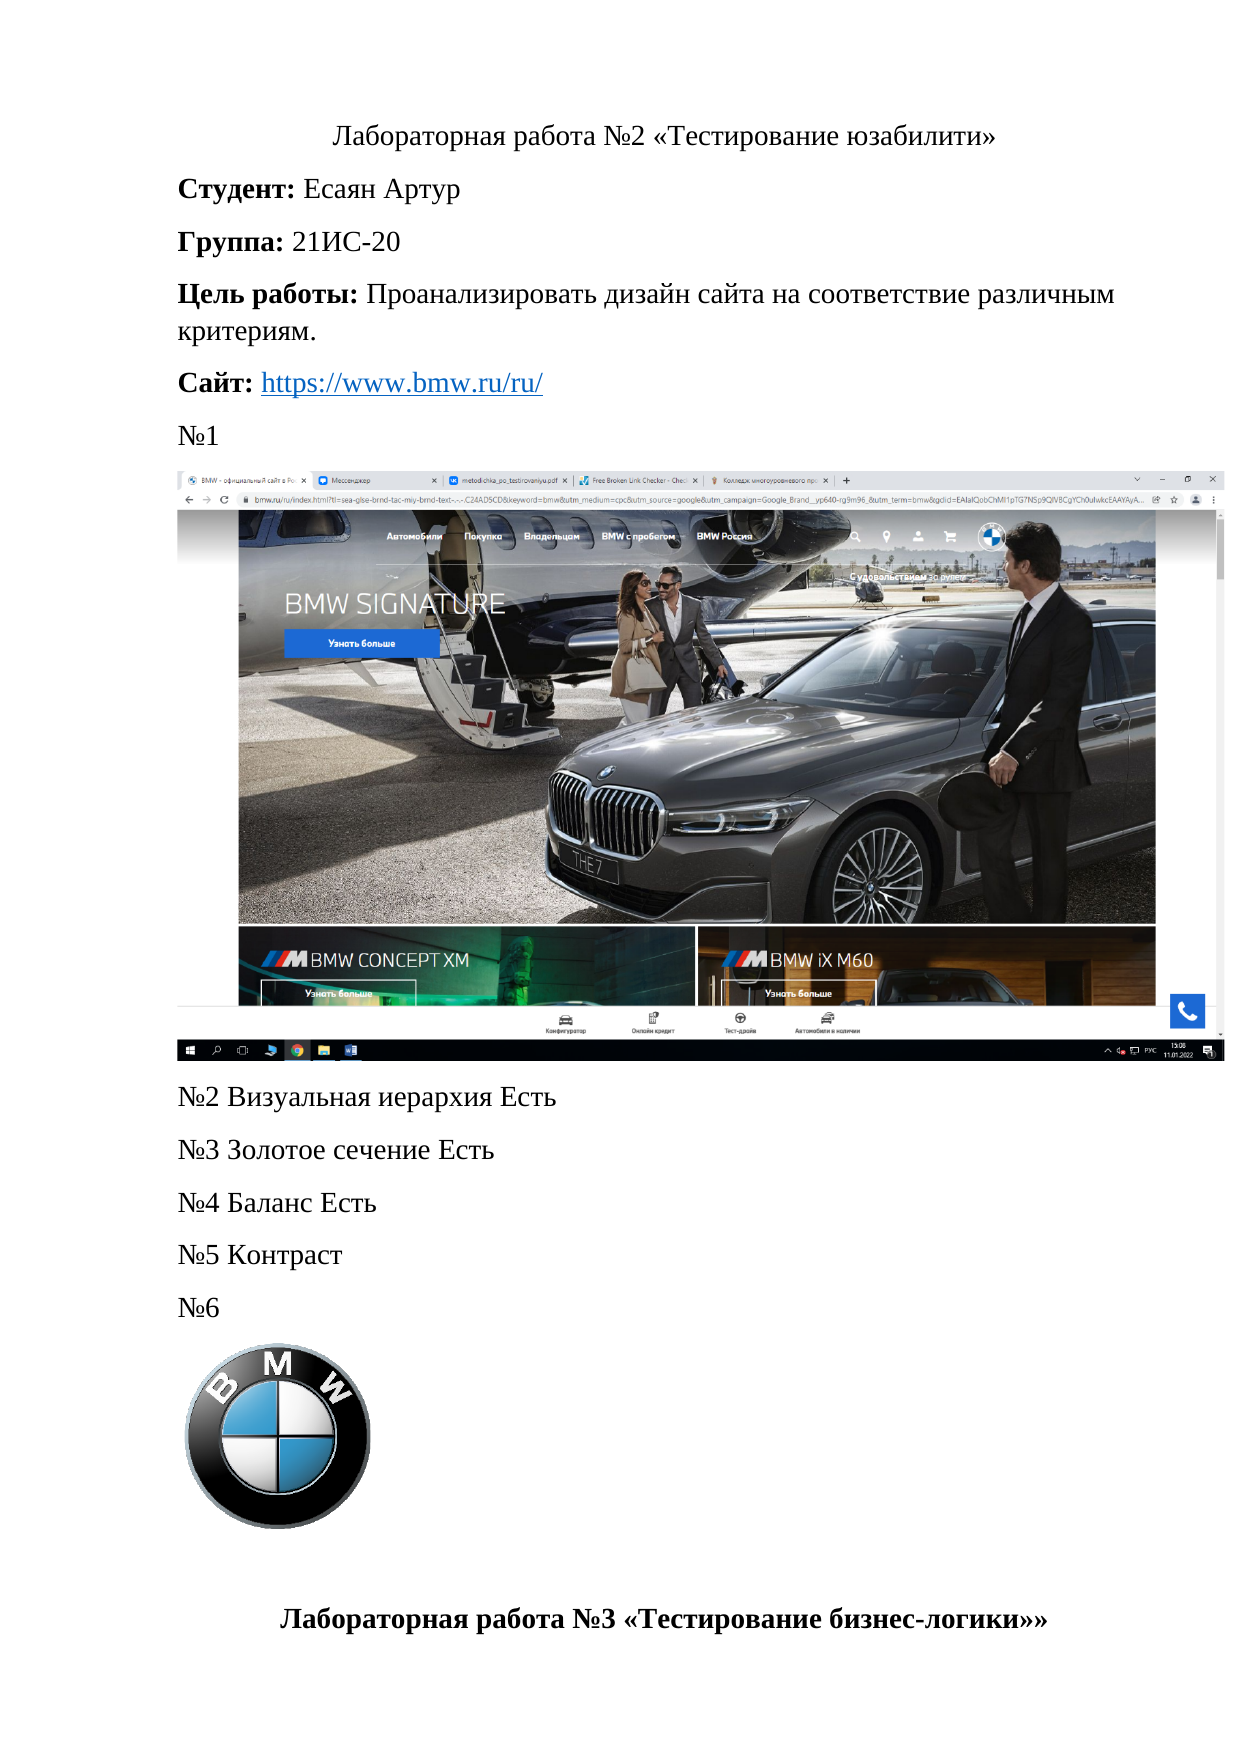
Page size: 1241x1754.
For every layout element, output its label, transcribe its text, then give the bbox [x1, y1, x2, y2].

text №1 [177, 418, 1152, 452]
picture [184, 1343, 371, 1529]
text №5 Контраст [177, 1237, 1152, 1271]
text Группа: 21ИС-20 [177, 224, 1152, 257]
text Лабораторная работа №2 «Тестирование юзабилити» [177, 118, 1152, 152]
text №2 Визуальная иерархия Есть [177, 1079, 1152, 1113]
text Сайт: https://www.bmw.ru/ru/ [177, 366, 1152, 399]
text №3 Золотое сечение Есть [177, 1132, 1152, 1165]
text Цель работы: Проанализировать дизайн сайта на соответствие различным критериям. [177, 277, 1152, 346]
text №6 [177, 1290, 1152, 1324]
text №4 Баланс Есть [177, 1185, 1152, 1218]
text Студент: Есаян Артур [177, 171, 1152, 204]
text Лабораторная работа №3 «Тестирование бизнес-логики»» [177, 1601, 1152, 1635]
picture [177, 471, 1225, 1061]
